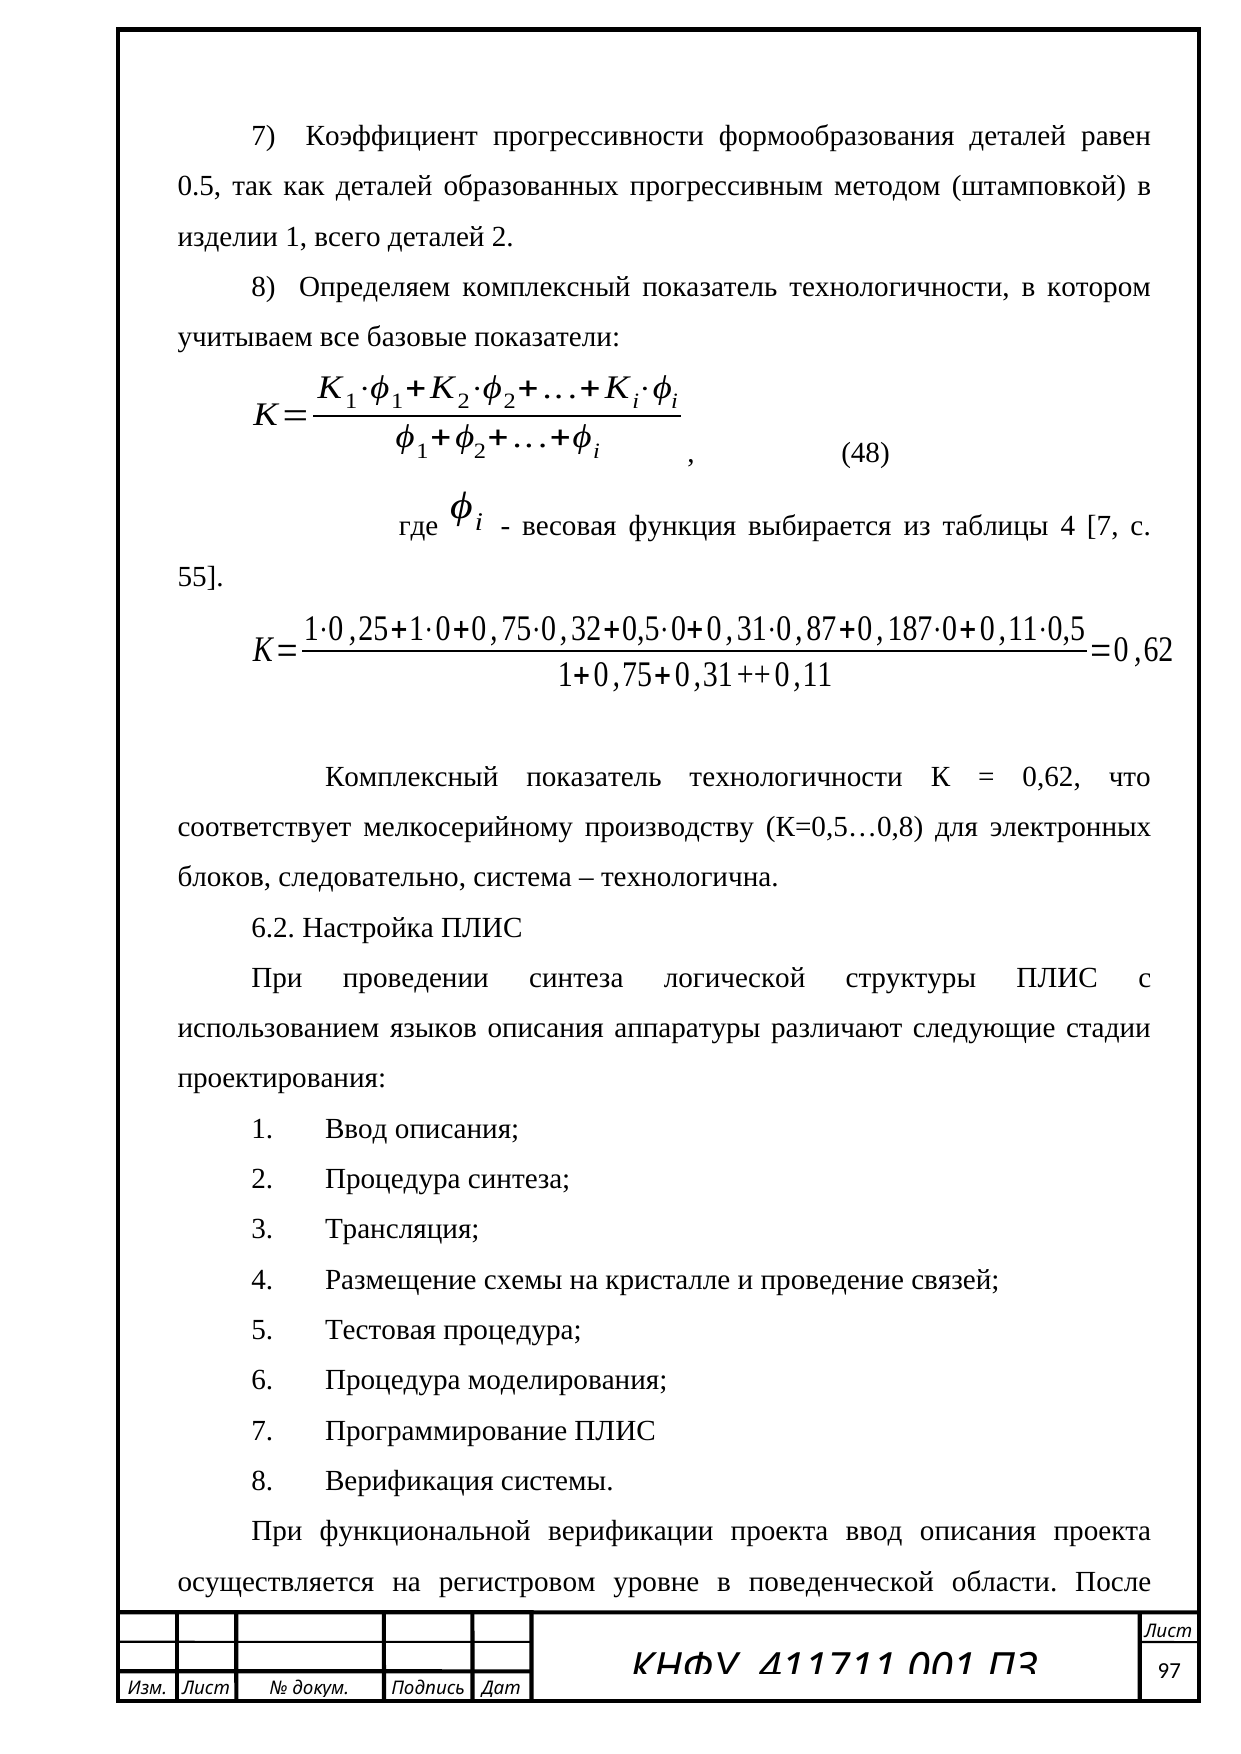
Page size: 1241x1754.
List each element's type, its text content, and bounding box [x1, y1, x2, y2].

list Программирование ПЛИС [177, 1413, 1152, 1446]
list Процедура синтеза; [177, 1161, 1152, 1195]
text , (48) [177, 370, 1152, 468]
subtitle 6.2. Настройка ПЛИС [177, 910, 1152, 943]
list Трансляция; [177, 1212, 1152, 1245]
text 7) Коэффициент прогрессивности формообразования деталей равен 0.5, так как деталей образованных прогрессивным методом (штамповкой) в изделии 1, всего деталей 2. [177, 118, 1152, 252]
list Верификация системы. [177, 1463, 1152, 1497]
list Тестовая процедура; [177, 1312, 1152, 1346]
list Ввод описания; [177, 1111, 1152, 1144]
text При проведении синтеза логической структуры ПЛИС с использованием языков описания аппаратуры различают следующие стадии проектирования: [177, 960, 1152, 1094]
text где - весовая функция выбирается из таблицы 4 [7, с. 55]. [177, 485, 1152, 592]
text 8) Определяем комплексный показатель технологичности, в котором учитываем все базовые показатели: [177, 269, 1152, 353]
text Комплексный показатель технологичности К = 0,62, что соответствует мелкосерийному производству (К=0,5…0,8) для электронных блоков, следовательно, система – технологична. [177, 759, 1152, 893]
list Процедура моделирования; [177, 1362, 1152, 1396]
list Размещение схемы на кристалле и проведение связей; [177, 1262, 1152, 1295]
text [177, 1513, 1152, 1597]
